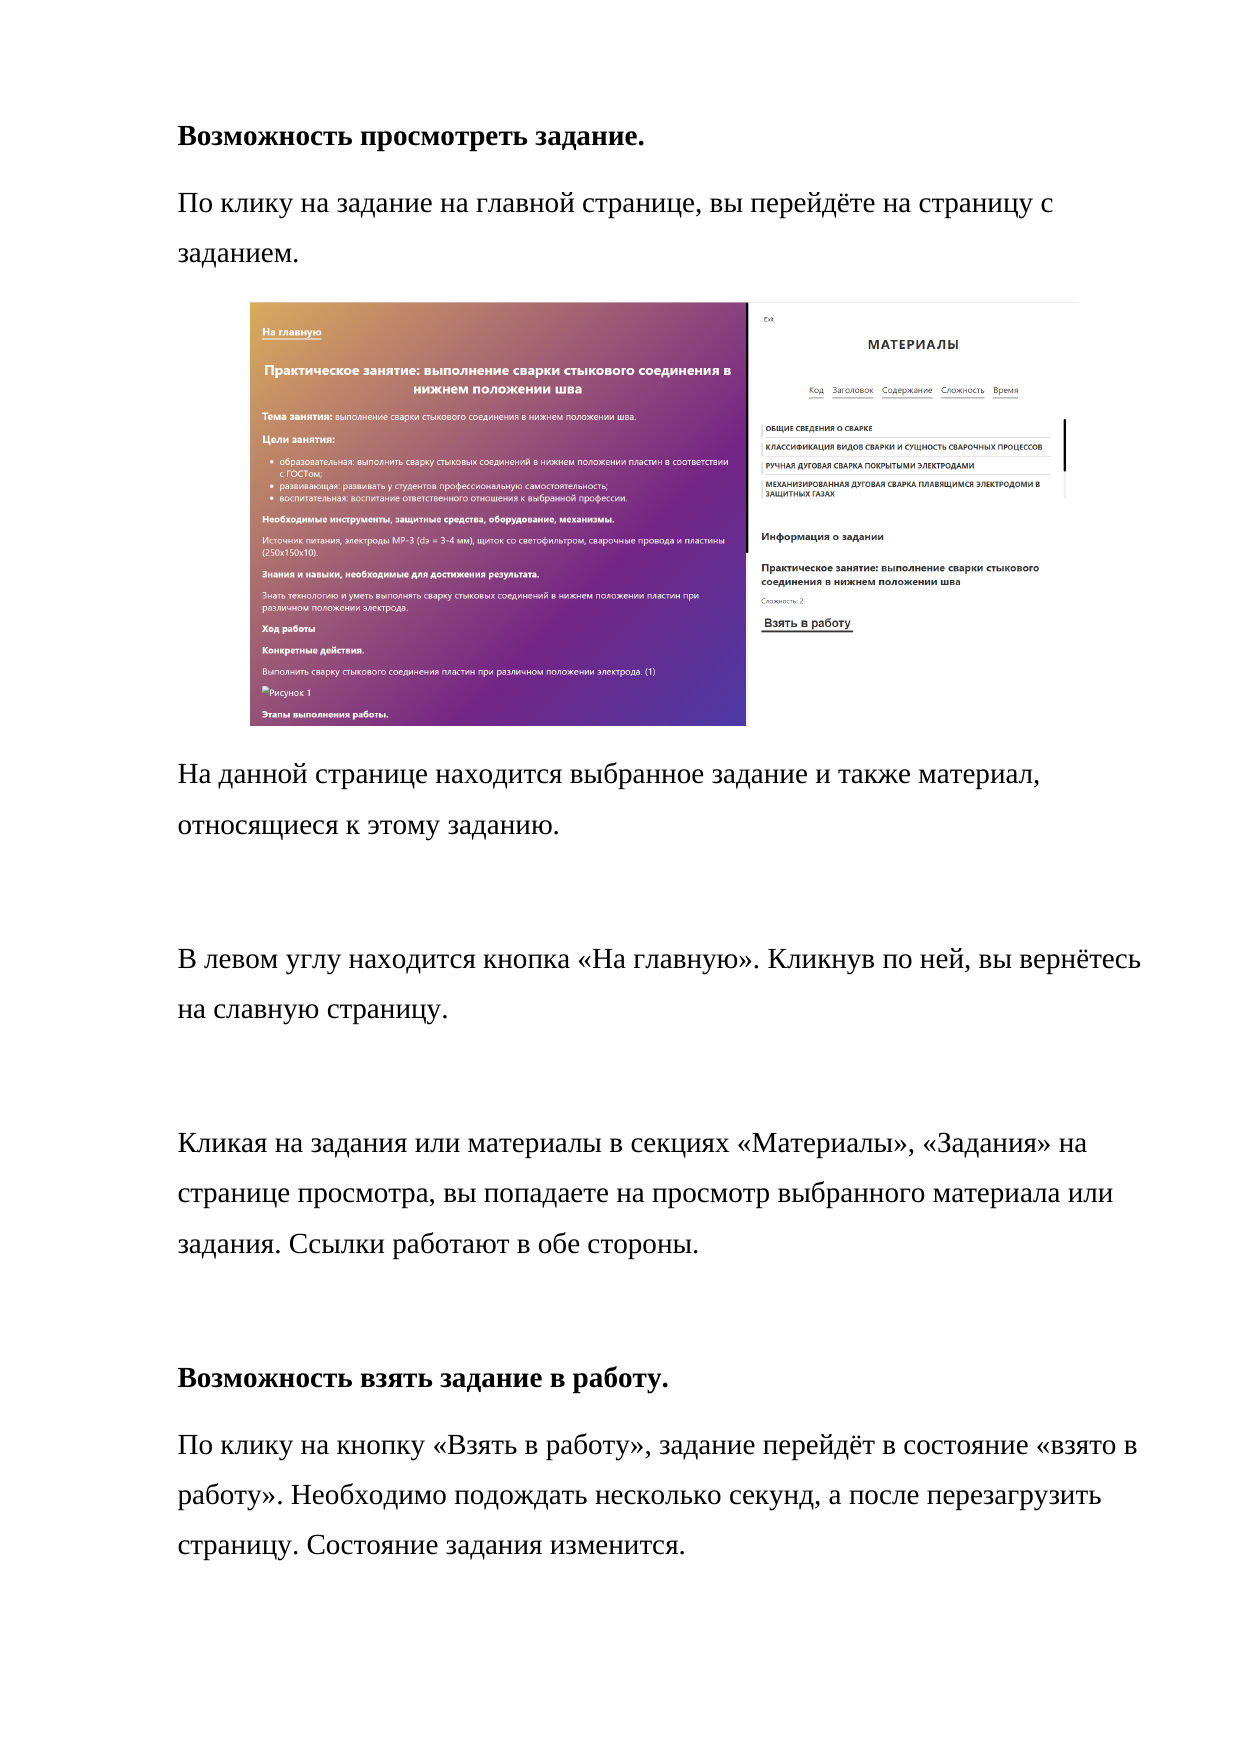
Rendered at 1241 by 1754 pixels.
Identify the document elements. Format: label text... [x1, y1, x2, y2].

text По клику на кнопку «Взять в работу», задание перейдёт в состояние «взято в работу». Необходимо подождать несколько секунд, а после перезагрузить страницу. Состояние задания изменится. [177, 1427, 1152, 1561]
text Кликая на задания или материалы в секциях «Материалы», «Задания» на странице просмотра, вы попадаете на просмотр выбранного материала или задания. Ссылки работают в обе стороны. [177, 1125, 1152, 1259]
text Возможность просмотреть задание. [177, 118, 1152, 152]
picture [250, 302, 1079, 726]
text На данной странице находится выбранное задание и также материал, относящиеся к этому заданию. [177, 757, 1152, 841]
text В левом углу находится кнопка «На главную». Кликнув по ней, вы вернётесь на славную страницу. [177, 941, 1152, 1025]
text По клику на задание на главной странице, вы перейдёте на страницу с заданием. [177, 185, 1152, 269]
text Возможность взять задание в работу. [177, 1360, 1152, 1393]
